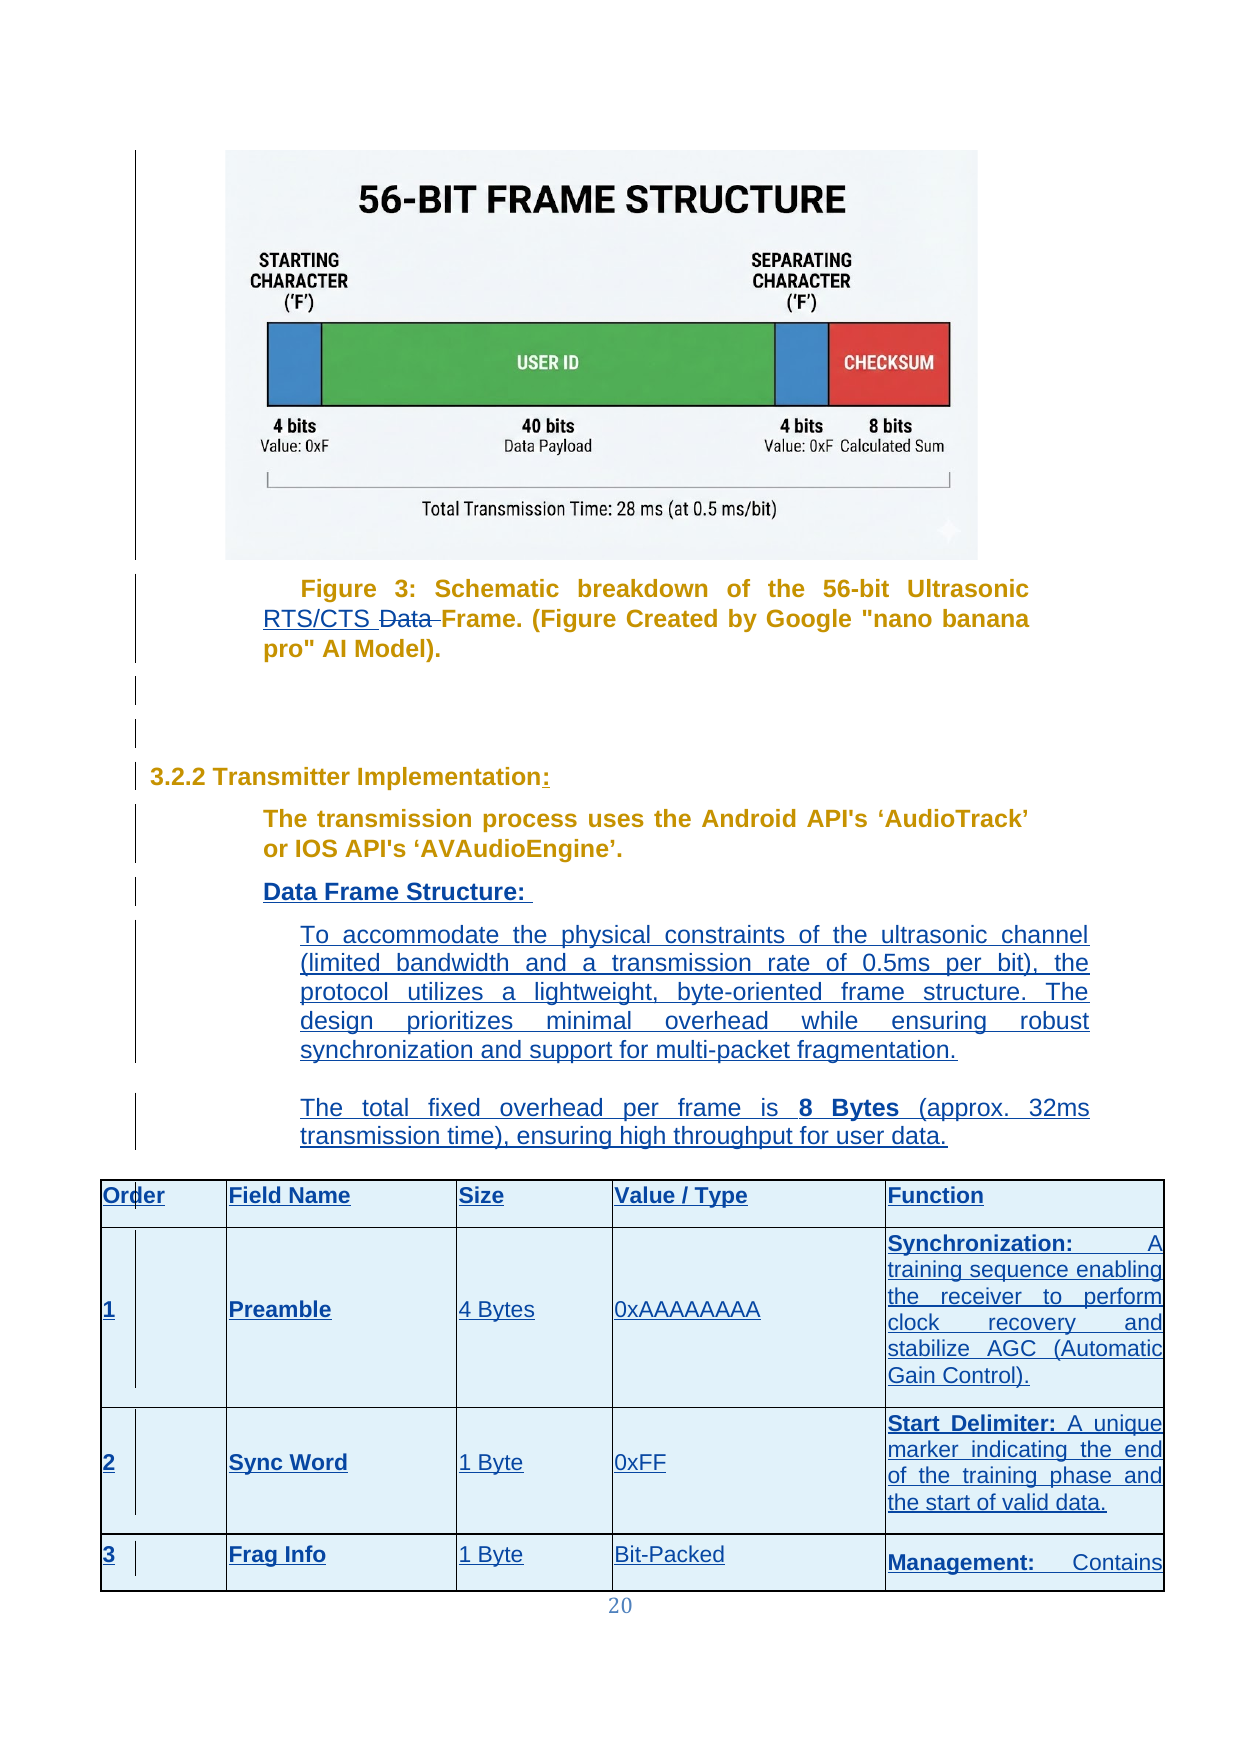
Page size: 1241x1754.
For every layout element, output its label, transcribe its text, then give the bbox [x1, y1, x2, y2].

picture [225, 150, 978, 560]
text Figure 3: Schematic breakdown of the 56-bit Ultrasonic Frame. (Figure Created by Google "nano banana pro" AI Model). [263, 574, 1030, 663]
text 3.2.2 Transmitter Implementation [150, 762, 1030, 790]
text The transmission process uses the Android API's ‘AudioTrack’ or IOS API's ‘AVAudioEngine’. [263, 804, 1030, 863]
